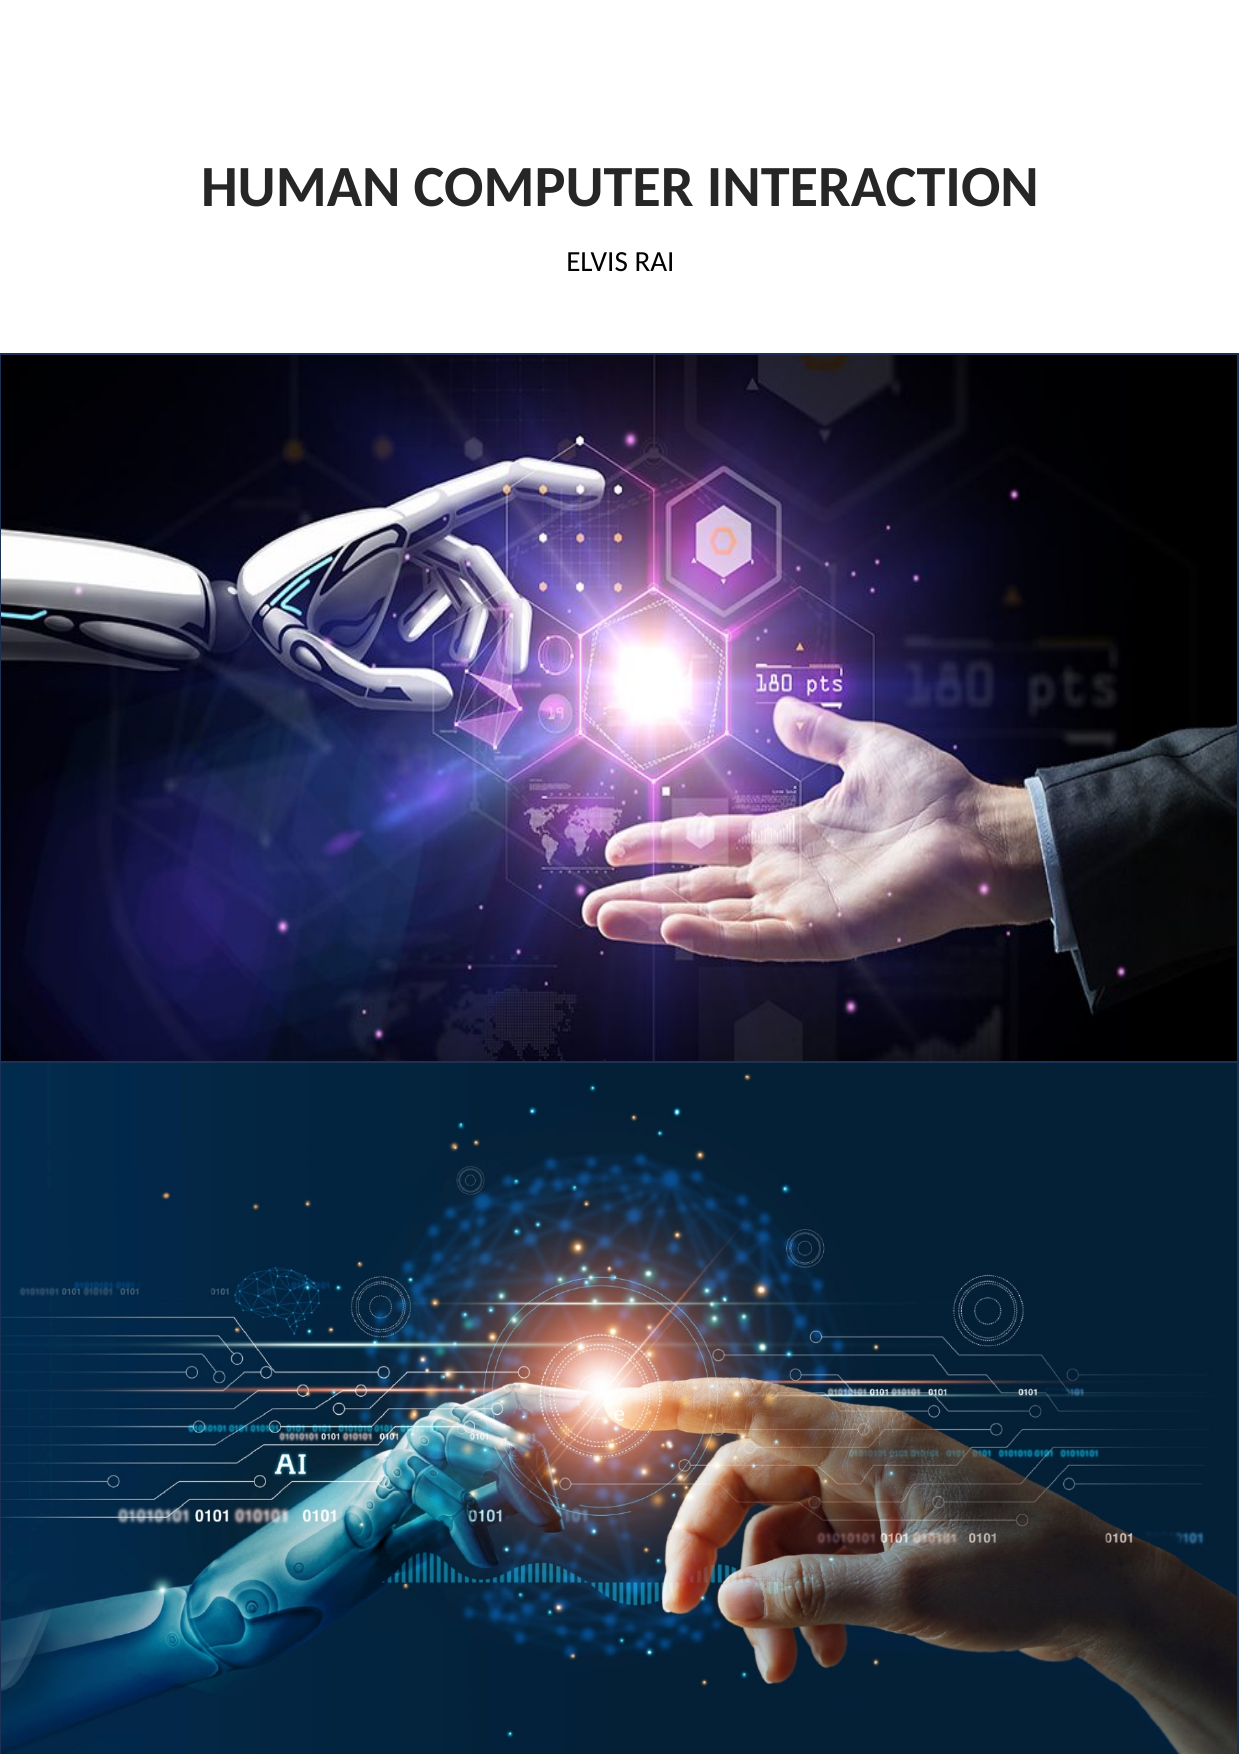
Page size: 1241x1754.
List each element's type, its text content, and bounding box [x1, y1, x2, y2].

text ELVIS RAI [150, 243, 1090, 279]
picture [1, 1063, 1237, 1754]
text HUMAN COMPUTER INTERACTION [150, 150, 1090, 221]
picture [1, 355, 1237, 1061]
